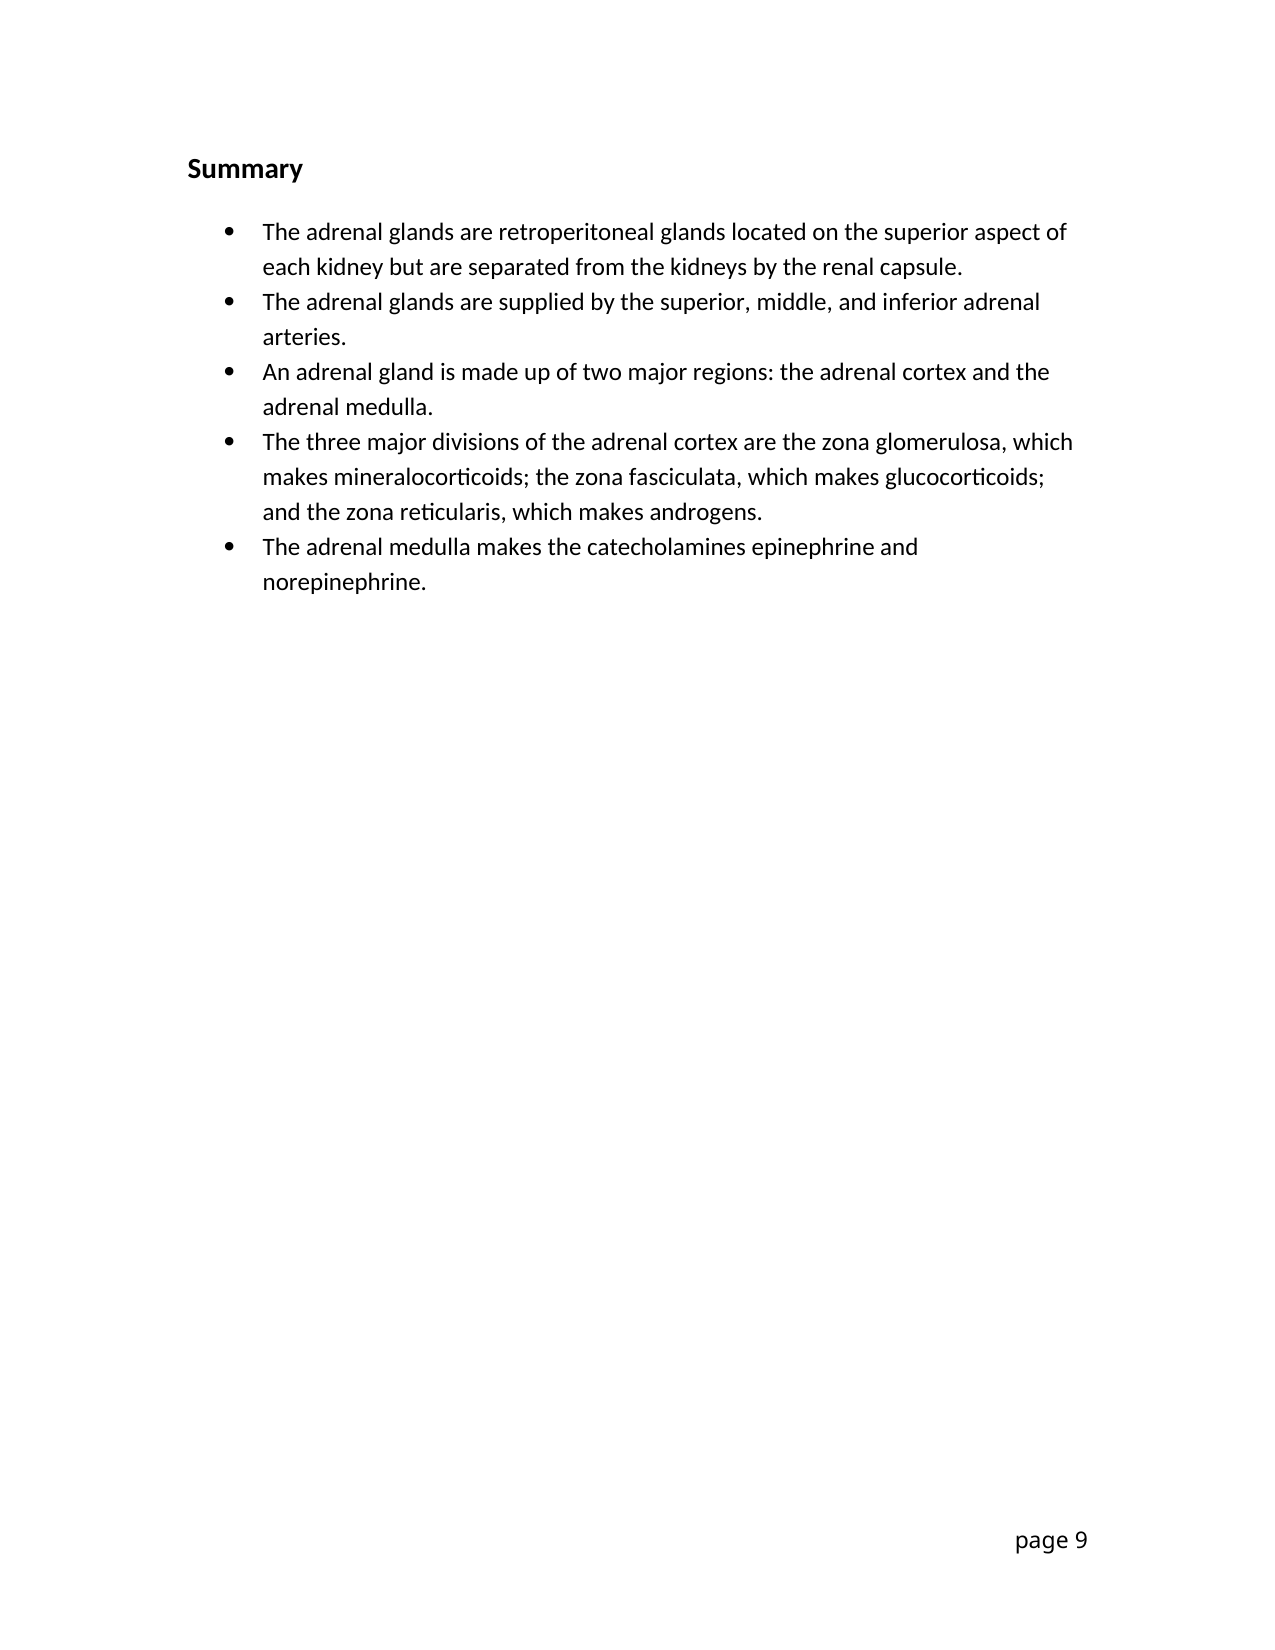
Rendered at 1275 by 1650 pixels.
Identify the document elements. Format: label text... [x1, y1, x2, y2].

list The three major divisions of the adrenal cortex are the zona glomerulosa, which makes mineralocorticoids; the zona fasciculata, which makes glucocorticoids; and the zona reticularis, which makes androgens. [225, 426, 1087, 526]
list The adrenal glands are retroperitoneal glands located on the superior aspect of each kidney but are separated from the kidneys by the renal capsule. [225, 216, 1087, 281]
list The adrenal medulla makes the catecholamines epinephrine and norepinephrine. [225, 531, 1087, 596]
list The adrenal glands are supplied by the superior, middle, and inferior adrenal arteries. [225, 286, 1087, 351]
list An adrenal gland is made up of two major regions: the adrenal cortex and the adrenal medulla. [225, 356, 1087, 421]
subtitle Summary [187, 150, 1087, 186]
